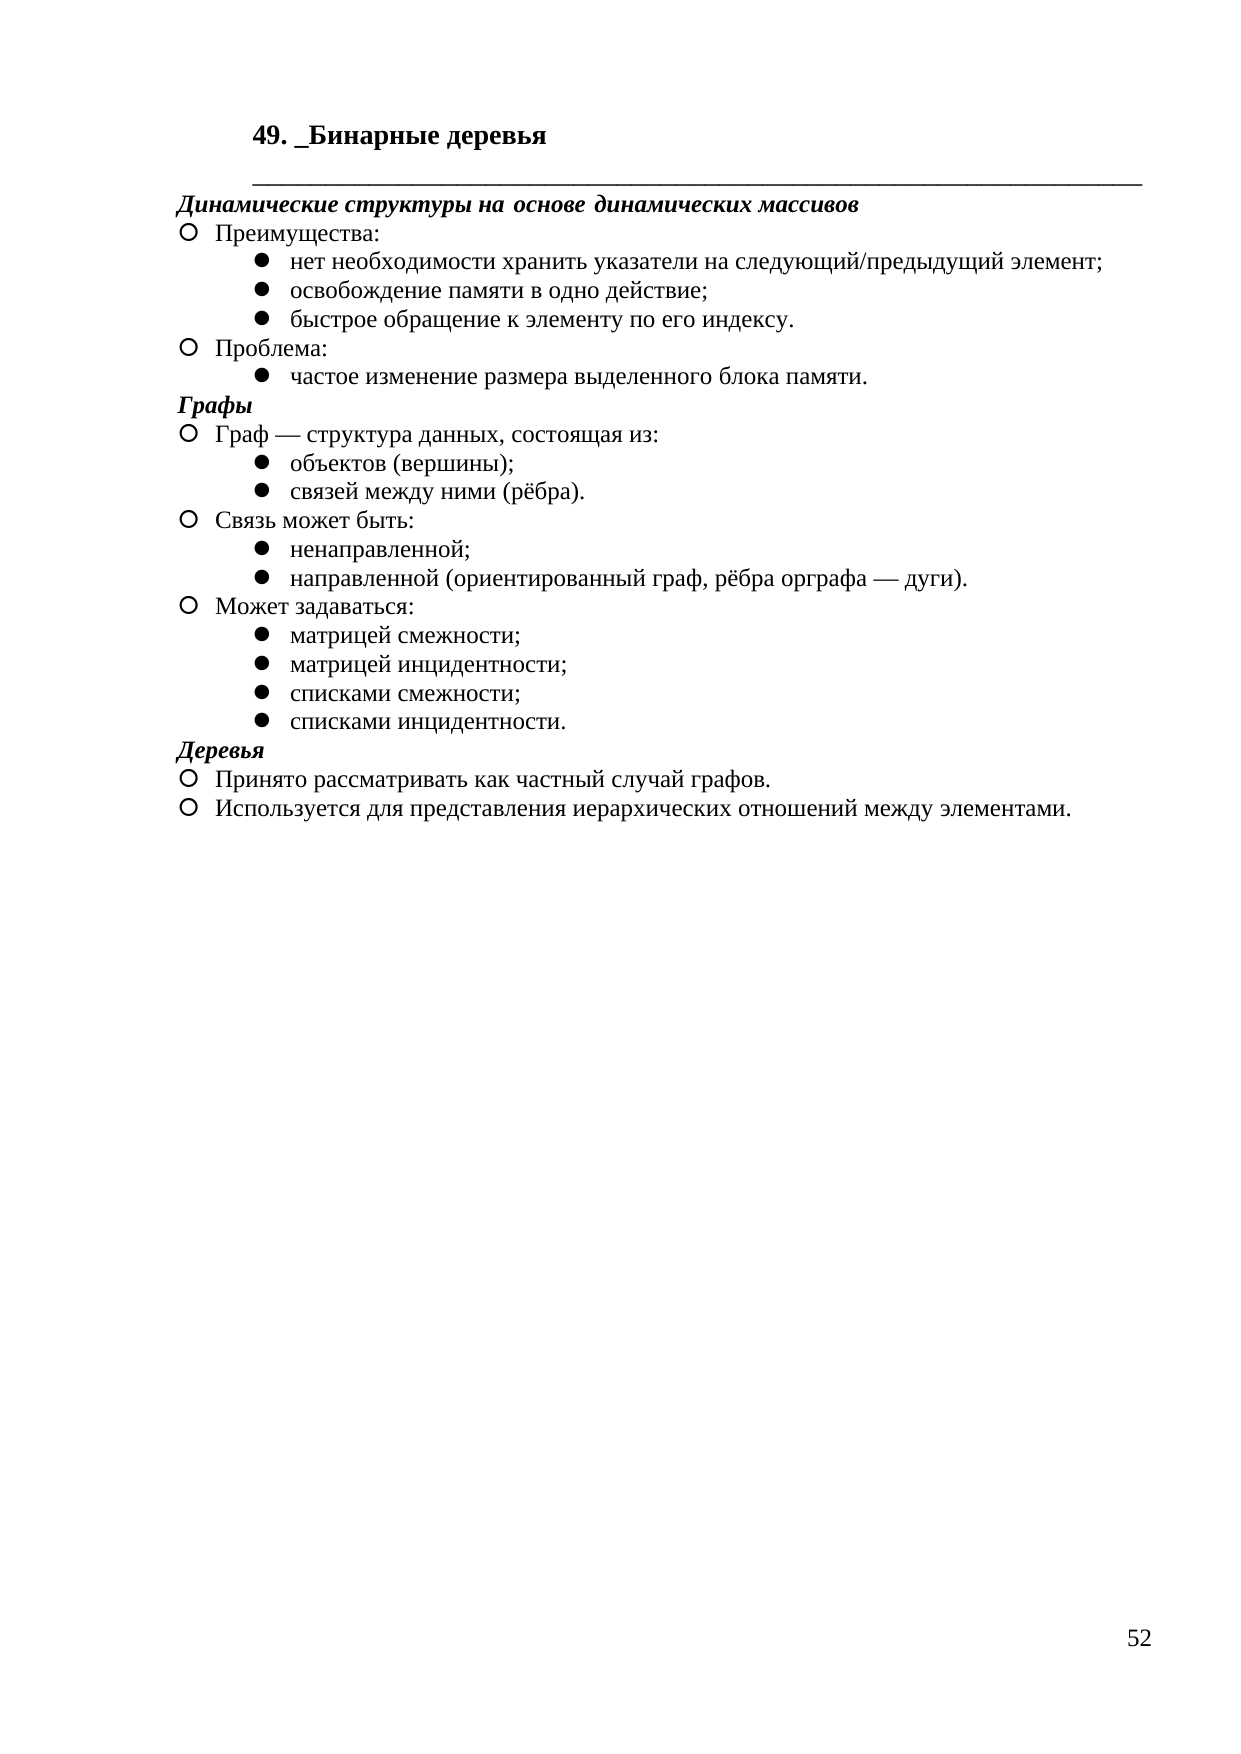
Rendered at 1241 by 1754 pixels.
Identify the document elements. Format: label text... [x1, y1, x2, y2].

list направленной (ориентированный граф, рёбра орграфа — дуги). [252, 563, 1152, 591]
list быстрое обращение к элементу по его индексу. [252, 304, 1152, 333]
list освобождение памяти в одно действие; [252, 275, 1152, 304]
list Граф — структура данных, состоящая из: [177, 419, 1152, 448]
list объектов (вершины); [252, 448, 1152, 476]
subtitle 49. _Бинарные деревья [252, 118, 1152, 151]
list ненаправленной; [252, 534, 1152, 563]
list Используется для представления иерархических отношений между элементами. [177, 793, 1152, 821]
text Деревья [177, 735, 1152, 764]
text Графы [177, 390, 1152, 419]
list матрицей инцидентности; [252, 649, 1152, 678]
list нет необходимости хранить указатели на следующий/предыдущий элемент; [252, 246, 1152, 275]
list Преимущества: [177, 218, 1152, 246]
list связей между ними (рёбра). [252, 476, 1152, 505]
list Связь может быть: [177, 505, 1152, 534]
list списками смежности; [252, 678, 1152, 706]
list матрицей смежности; [252, 620, 1152, 649]
list списками инцидентности. [252, 706, 1152, 735]
text _____________________________________________________________ [252, 155, 1152, 189]
list частое изменение размера выделенного блока памяти. [252, 361, 1152, 390]
list Проблема: [177, 333, 1152, 361]
text Динамические структуры на основе динамических массивов [177, 189, 1152, 218]
list Принято рассматривать как частный случай графов. [177, 764, 1152, 793]
list Может задаваться: [177, 591, 1152, 620]
